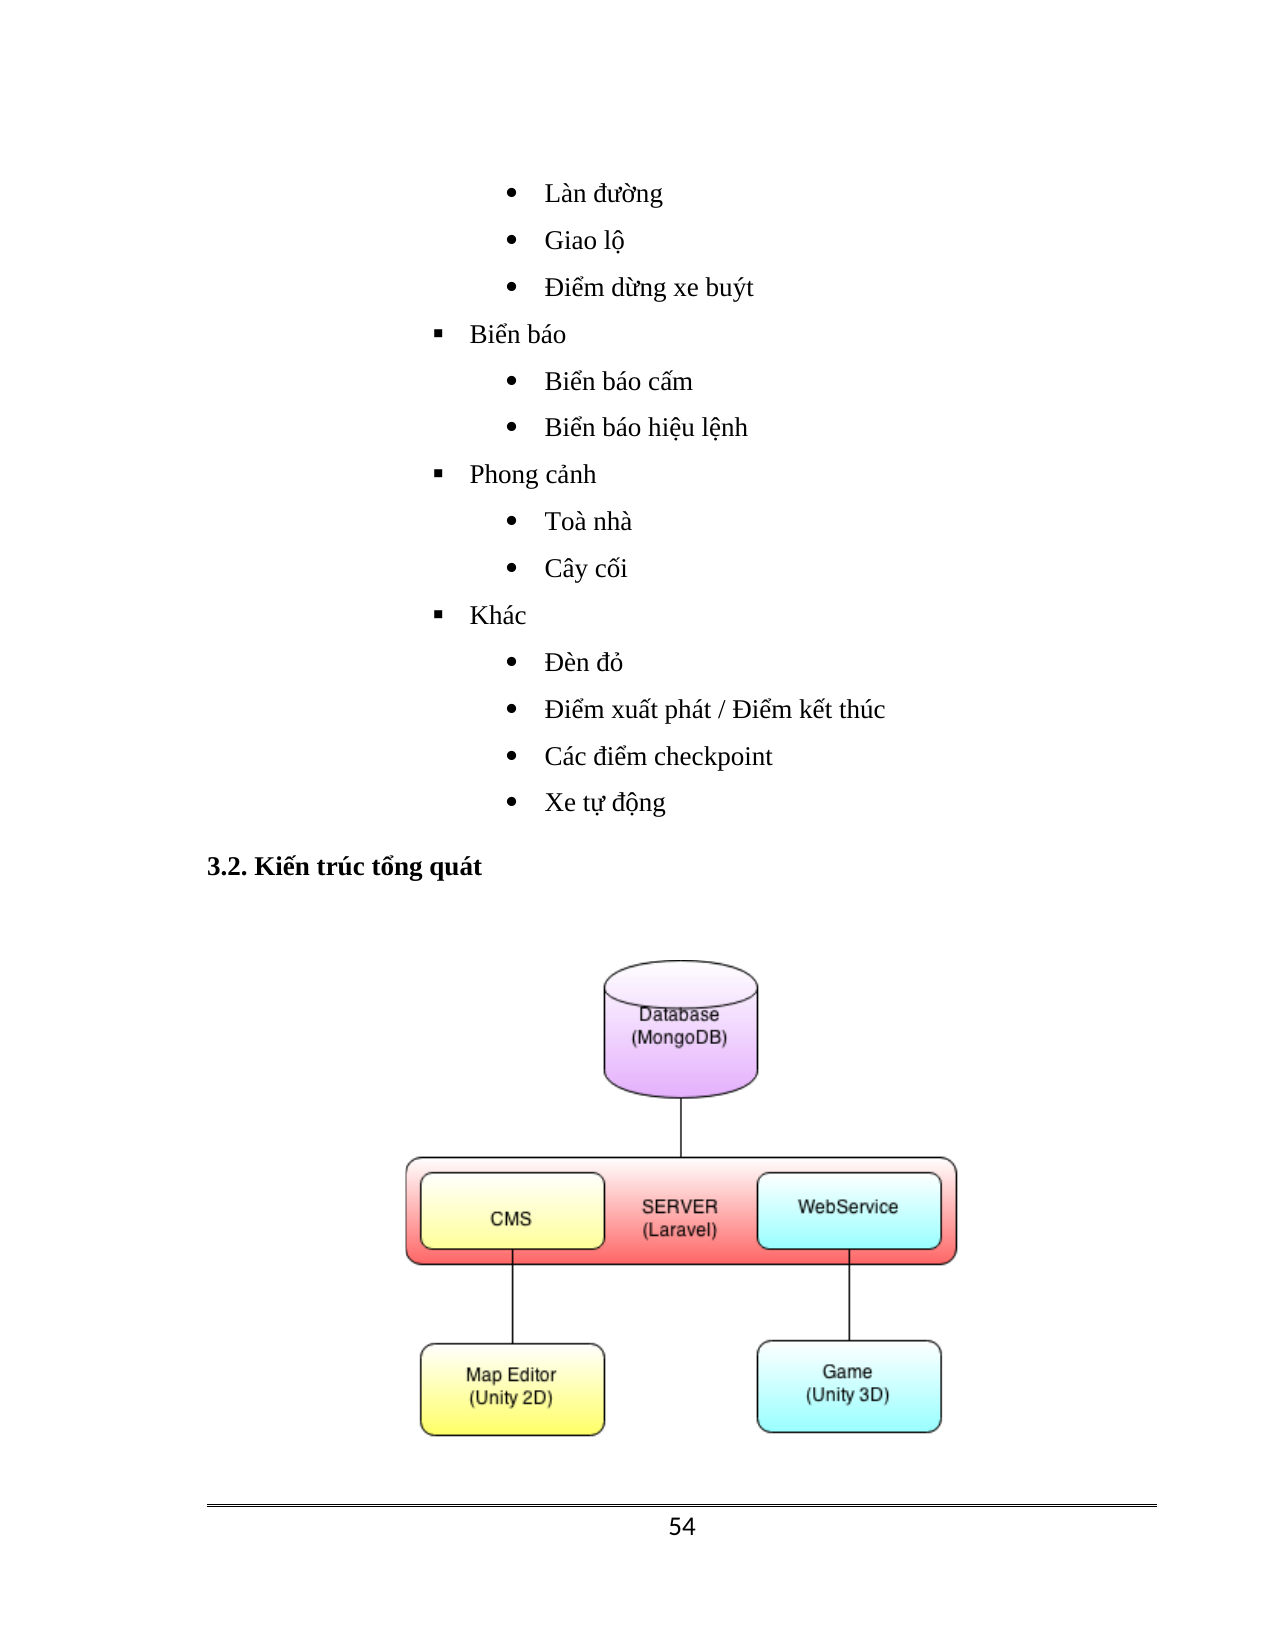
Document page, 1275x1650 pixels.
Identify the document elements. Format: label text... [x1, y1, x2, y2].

list Điểm dừng xe buýt [507, 271, 1157, 302]
list Khác [432, 599, 1157, 630]
subtitle Kiến trúc tổng quát [207, 850, 1157, 881]
list Cây cối [507, 552, 1157, 583]
list Toà nhà [507, 505, 1157, 537]
list Các điểm checkpoint [507, 740, 1157, 771]
picture [405, 960, 959, 1441]
list Giao lộ [507, 224, 1157, 255]
list Biển báo [432, 318, 1157, 349]
list Biển báo cấm [507, 365, 1157, 396]
list Xe tự động [507, 787, 1157, 818]
list Đèn đỏ [507, 646, 1157, 677]
list Điểm xuất phát / Điểm kết thúc [507, 693, 1157, 724]
list Phong cảnh [432, 458, 1157, 490]
list Biển báo hiệu lệnh [507, 412, 1157, 443]
list Làn đường [507, 177, 1157, 208]
